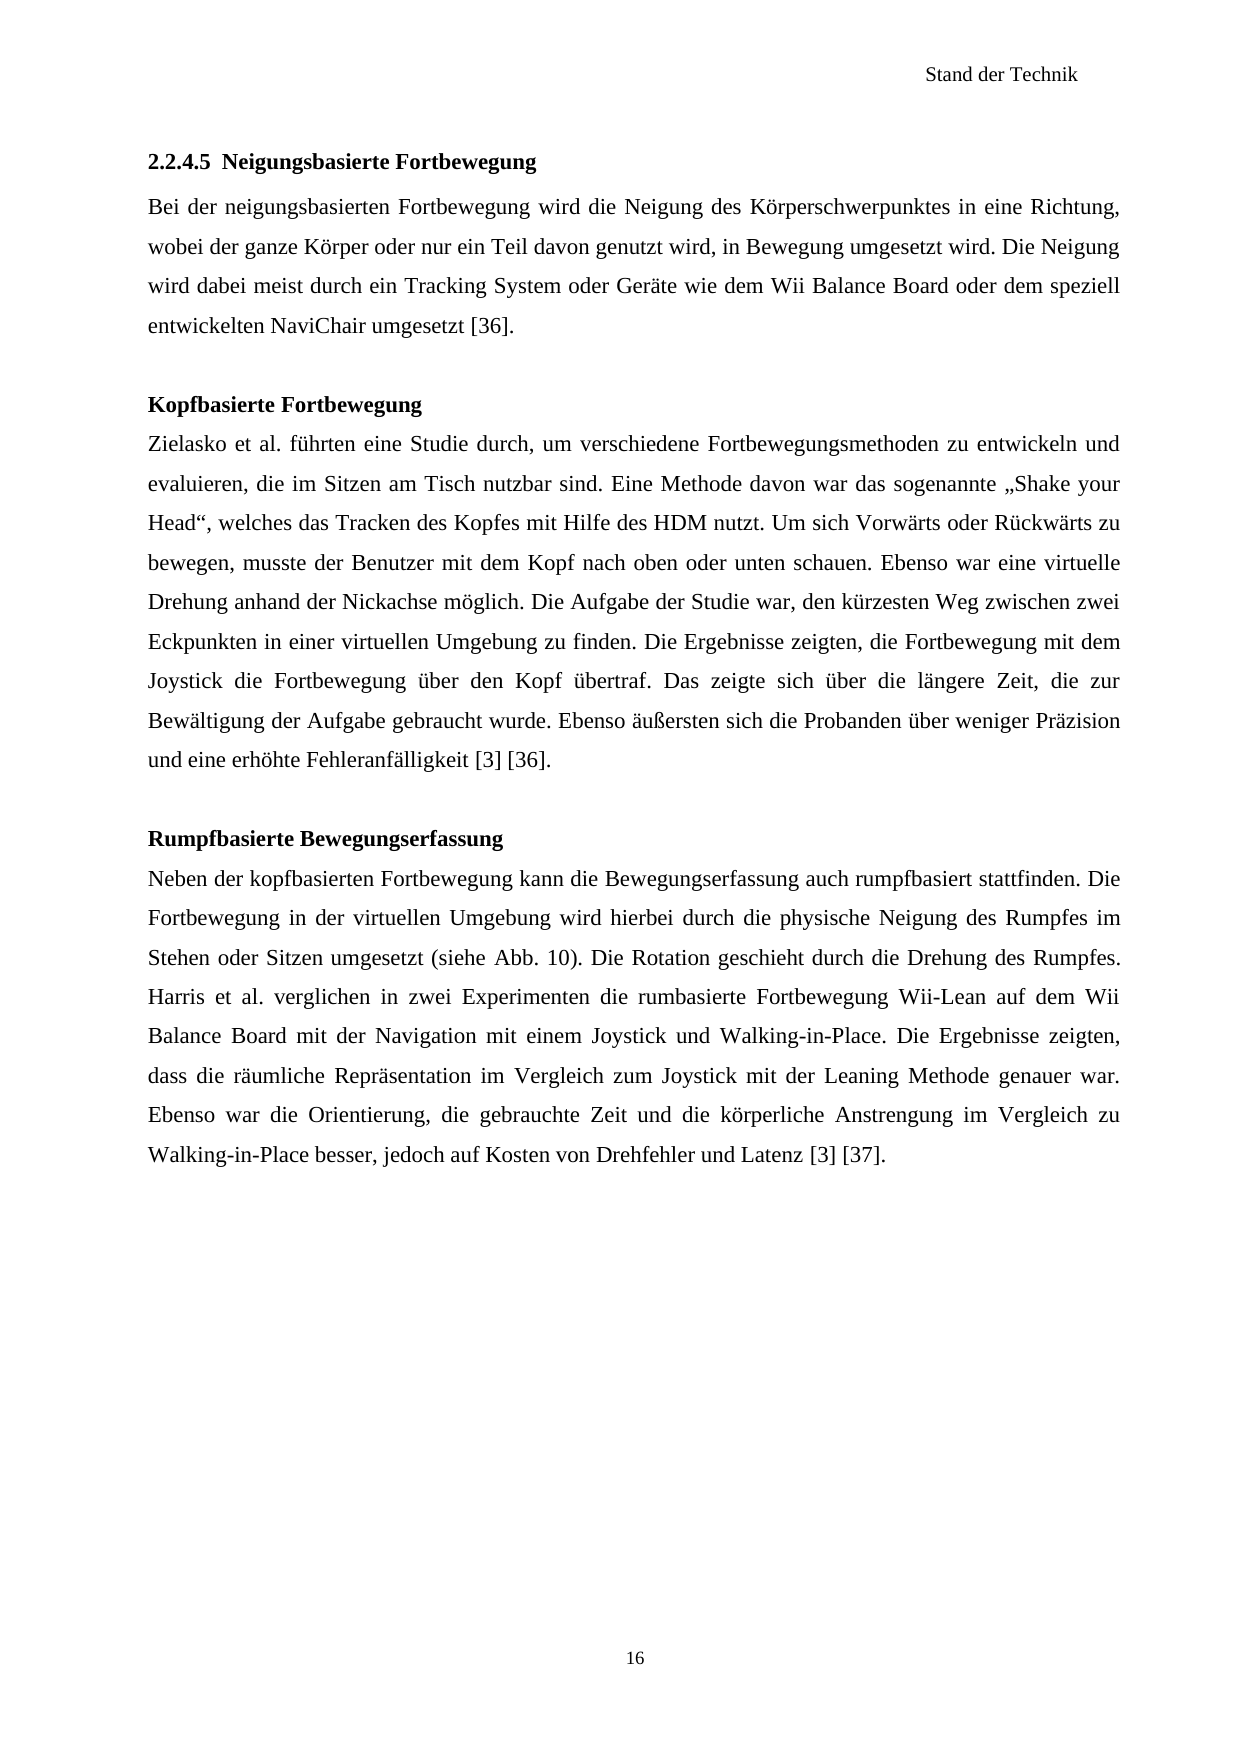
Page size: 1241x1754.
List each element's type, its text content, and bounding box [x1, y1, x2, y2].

text Bei der neigungsbasierten Fortbewegung wird die Neigung des Körperschwerpunktes in eine Richtung, wobei der ganze Körper oder nur ein Teil davon genutzt wird, in Bewegung umgesetzt wird. Die Neigung wird dabei meist durch ein Tracking System oder Geräte wie dem Wii Balance Board oder dem speziell entwickelten NaviChair umgesetzt. [148, 193, 1122, 338]
subtitle Neigungsbasierte Fortbewegung [148, 148, 1122, 174]
text Neben der kopfbasierten Fortbewegung kann die Bewegungserfassung auch rumpfbasiert stattfinden. Die Fortbewegung in der virtuellen Umgebung wird hierbei durch die physische Neigung des Rumpfes im Stehen oder Sitzen umgesetzt (siehe Abb. 10). Die Rotation geschieht durch die Drehung des Rumpfes. Harris et al. verglichen in zwei Experimenten die rumbasierte Fortbewegung Wii-Lean auf dem Wii Balance Board mit der Navigation mit einem Joystick und Walking-in-Place. Die Ergebnisse zeigten, dass die räumliche Repräsentation im Vergleich zum Joystick mit der Leaning Methode genauer war. Ebenso war die Orientierung, die gebrauchte Zeit und die körperliche Anstrengung im Vergleich zu Walking-in-Place besser, jedoch auf Kosten von Drehfehler und Latenz . [148, 864, 1122, 1167]
text Rumpfbasierte Bewegungserfassung [148, 825, 1122, 851]
text Zielasko et al. führten eine Studie durch, um verschiedene Fortbewegungsmethoden zu entwickeln und evaluieren, die im Sitzen am Tisch nutzbar sind. Eine Methode davon war das sogenannte „Shake your Head“, welches das Tracken des Kopfes mit Hilfe des HDM nutzt. Um sich Vorwärts oder Rückwärts zu bewegen, musste der Benutzer mit dem Kopf nach oben oder unten schauen. Ebenso war eine virtuelle Drehung anhand der Nickachse möglich. Die Aufgabe der Studie war, den kürzesten Weg zwischen zwei Eckpunkten in einer virtuellen Umgebung zu finden. Die Ergebnisse zeigten, die Fortbewegung mit dem Joystick die Fortbewegung über den Kopf übertraf. Das zeigte sich über die längere Zeit, die zur Bewältigung der Aufgabe gebraucht wurde. Ebenso äußersten sich die Probanden über weniger Präzision und eine erhöhte Fehleranfälligkeit . [148, 430, 1122, 772]
text Kopfbasierte Fortbewegung [148, 391, 1122, 417]
